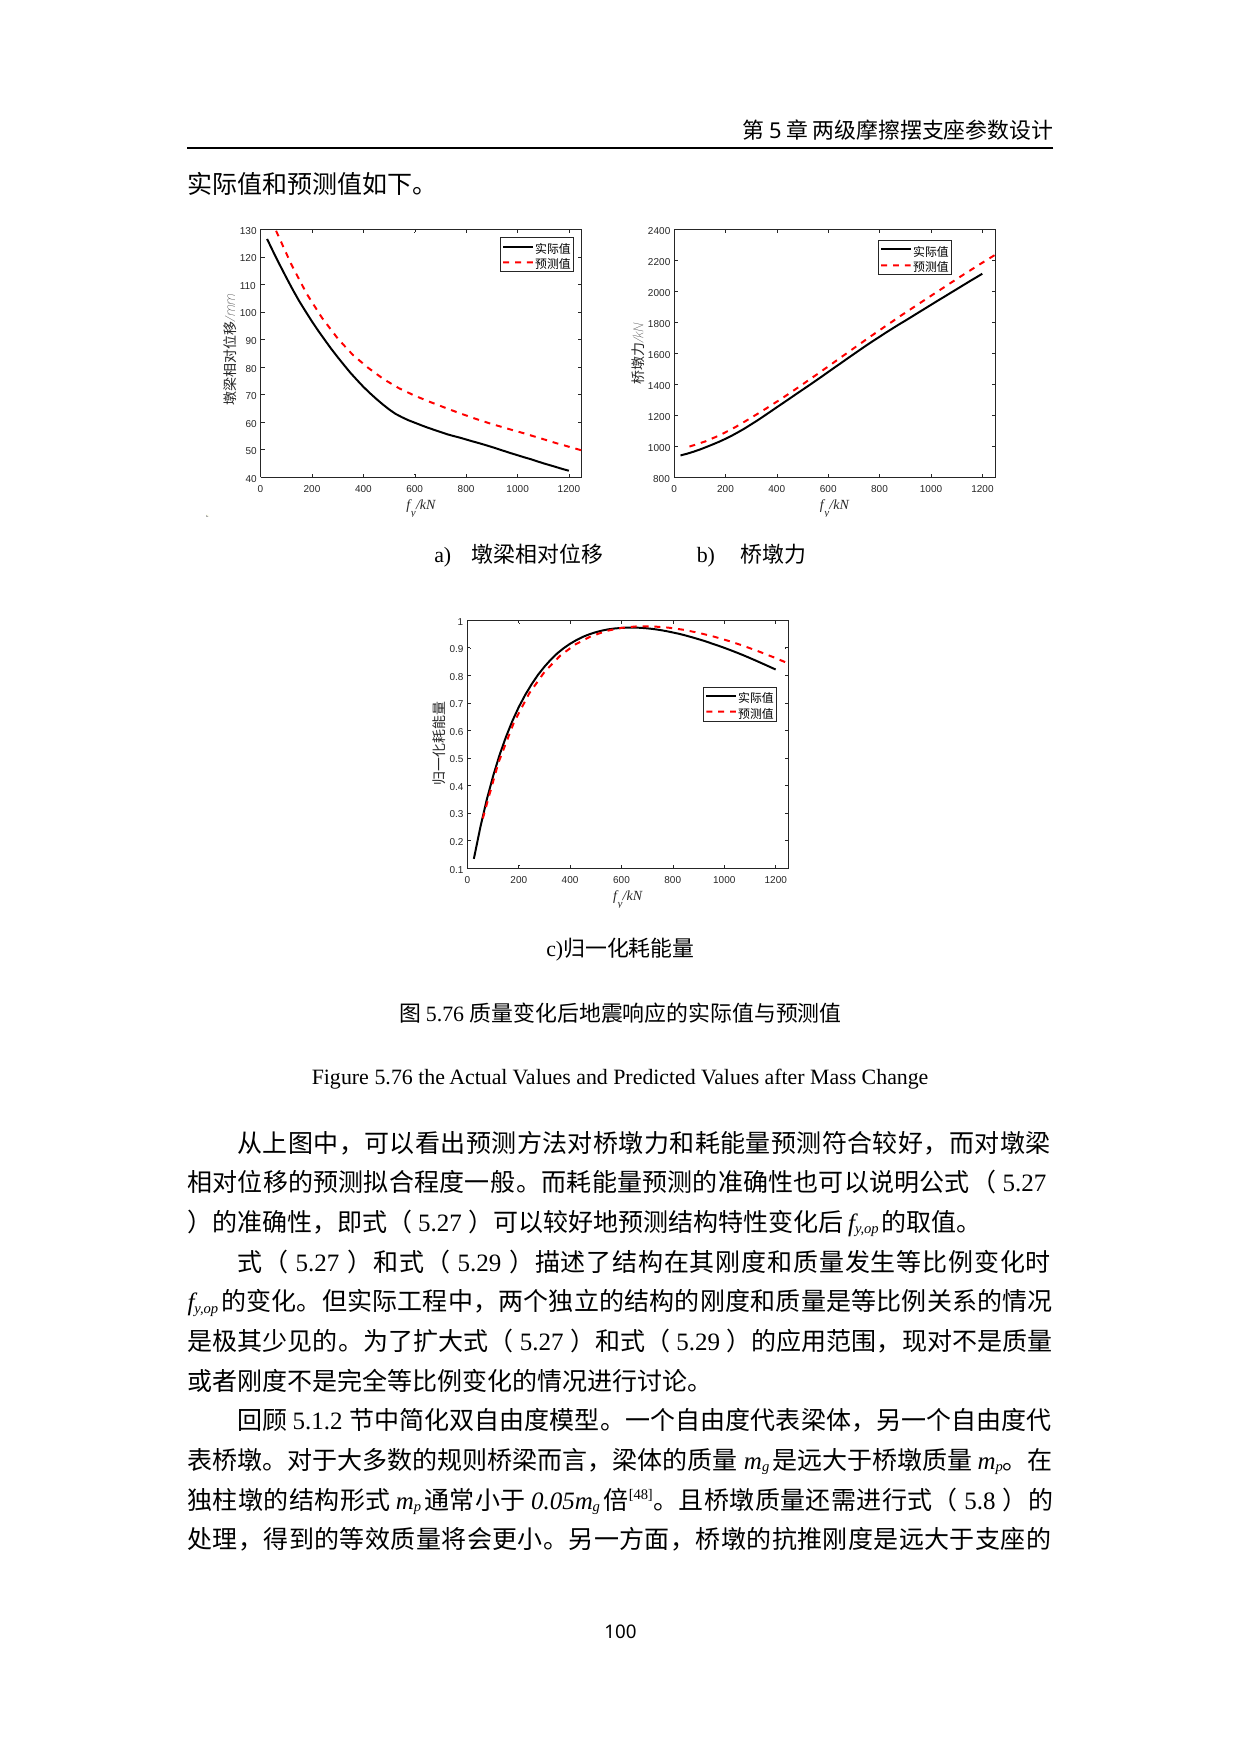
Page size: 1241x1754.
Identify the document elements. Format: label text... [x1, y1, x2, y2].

text c)归一化耗能量 [187, 927, 1053, 967]
list 墩梁相对位移 b) 桥墩力 [187, 533, 1053, 572]
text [187, 1399, 1053, 1558]
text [187, 163, 1053, 203]
